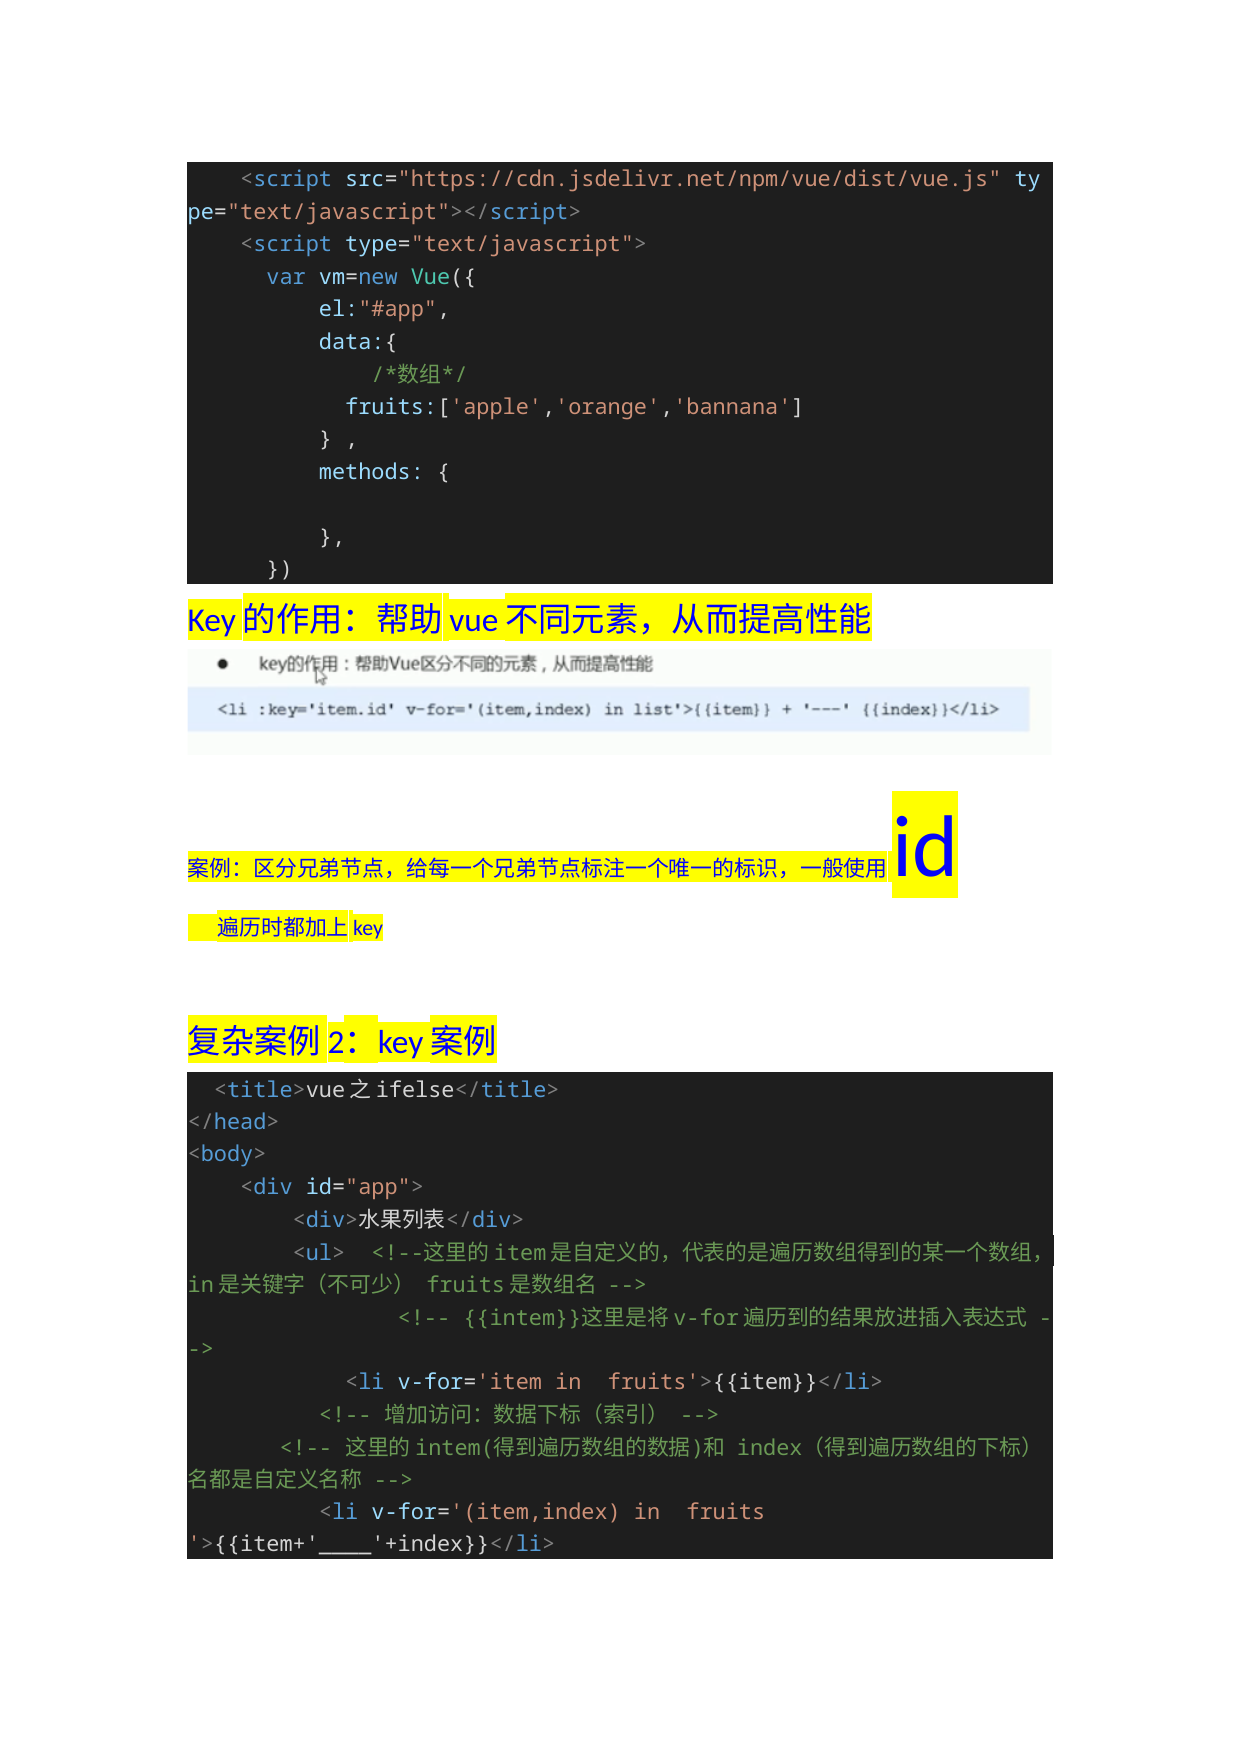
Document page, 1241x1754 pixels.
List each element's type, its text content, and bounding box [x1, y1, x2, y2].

text </head> [187, 1104, 1053, 1137]
text <div>水果列表</div> [446, 1202, 1053, 1234]
list 案例：区分兄弟节点，给每一个兄弟节点标注一个唯一的标识，一般使用id [187, 779, 1053, 909]
text }) [187, 552, 1053, 584]
text <ul> <!--这里的item是自定义的，代表的是遍历数组得到的某一个数组，in是关键字（不可少） fruits是数组名 --> [187, 1234, 1053, 1299]
text /*数组*/ [441, 357, 1053, 389]
text <title>vue之ifelse</title> [376, 1072, 1053, 1104]
text <!-- 这里的intem(得到遍历数组的数据)和 index（得到遍历数组的下标）名都是自定义名称 --> [187, 1429, 1053, 1494]
text data:{ [187, 324, 1053, 357]
text <li v-for='item in fruits'>{{item}}</li> [187, 1364, 1053, 1397]
list Key的作用：帮助vue不同元素，从而提高性能 [187, 584, 1053, 649]
text <script src="https://cdn.jsdelivr.net/npm/vue/dist/vue.js" type="text/javascript"></script> [187, 162, 1053, 227]
text <body> [187, 1137, 1053, 1169]
text <script type="text/javascript"> [187, 227, 1053, 259]
text <div id="app"> [187, 1169, 1053, 1202]
list 复杂案例2：key案例 [187, 1007, 1053, 1072]
text }, [187, 519, 1053, 552]
text var vm=new Vue({ [187, 259, 1053, 292]
text <li v-for='(item,index) in fruits'>{{item+'____'+index}}</li> [187, 1494, 1053, 1559]
text fruits:['apple','orange','bannana'] [187, 389, 1053, 422]
text <!-- {{intem}}这里是将v-for遍历到的结果放进插入表达式 --> [187, 1299, 1053, 1364]
picture [187, 649, 1052, 755]
text } , [187, 422, 1053, 454]
text el:"#app", [187, 292, 1053, 324]
text methods: { [187, 454, 1053, 487]
text <!-- 增加访问：数据下标（索引） --> [680, 1397, 1053, 1429]
list 遍历时都加上key [187, 909, 1053, 942]
